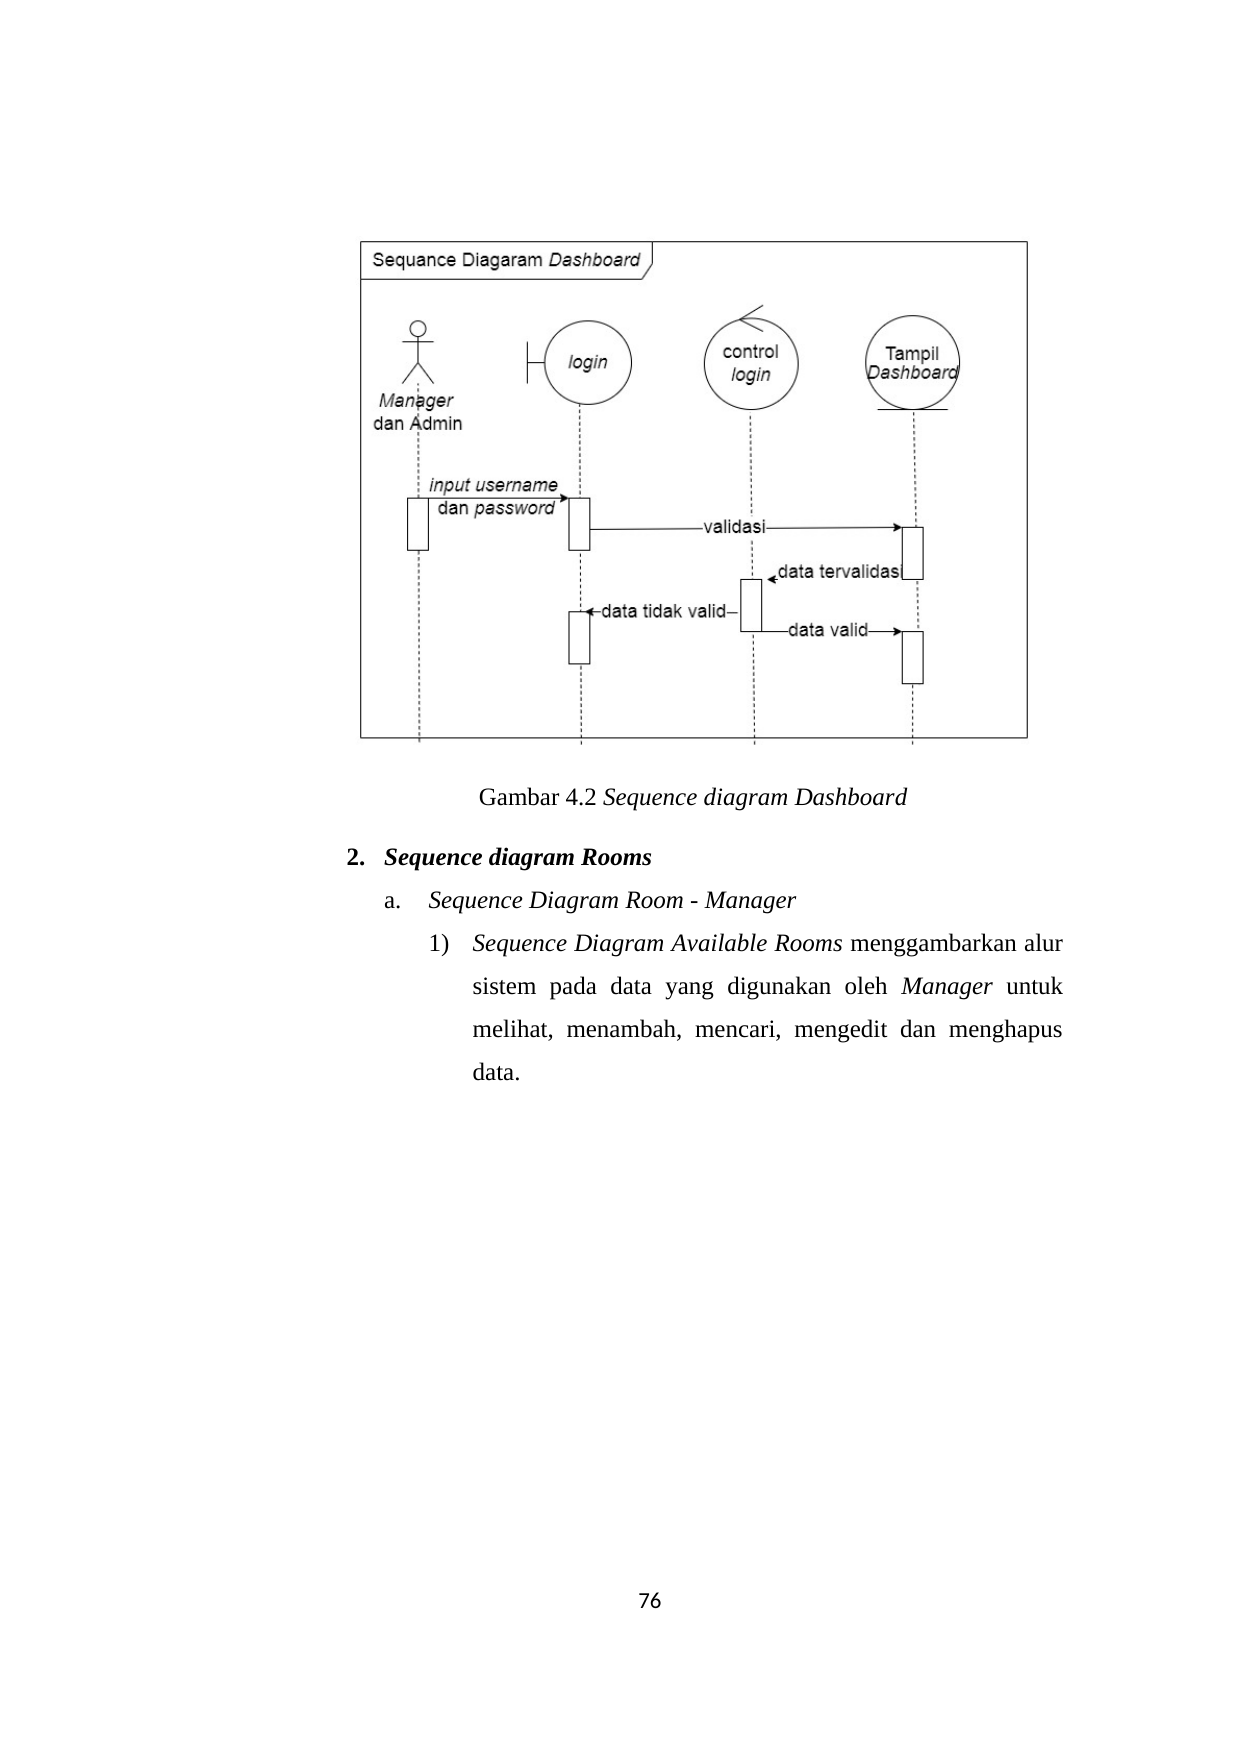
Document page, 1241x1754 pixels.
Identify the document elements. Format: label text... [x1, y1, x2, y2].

list Sequence Diagram Available Rooms menggambarkan alur sistem pada data yang digunakan oleh Manager untuk melihat, menambah, mencari, mengedit dan menghapus data. [428, 928, 1063, 1086]
picture [355, 236, 1033, 752]
list Sequence diagram Rooms [346, 842, 1063, 870]
list Sequence Diagram Room - Manager [384, 885, 1063, 913]
text Gambar 4.2 Sequence diagram Dashboard [281, 782, 1063, 811]
